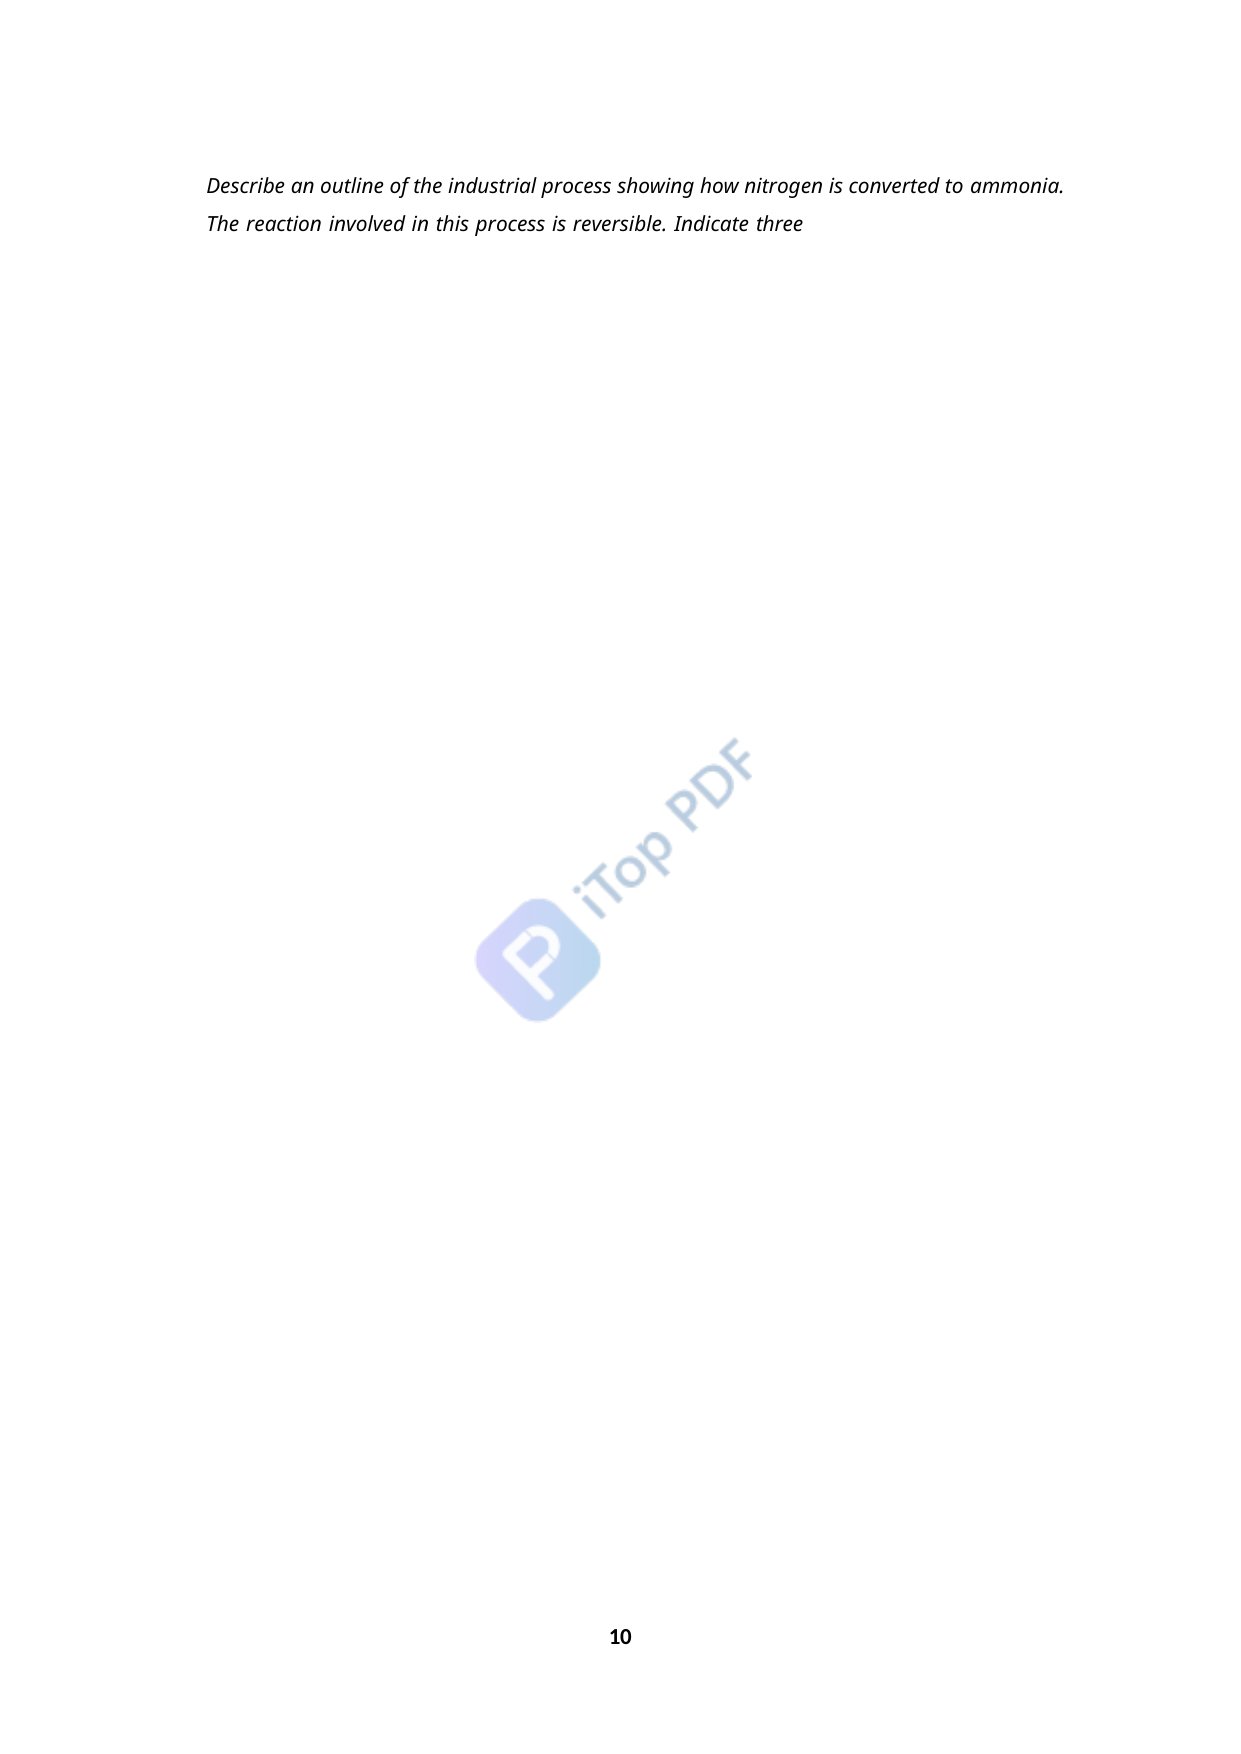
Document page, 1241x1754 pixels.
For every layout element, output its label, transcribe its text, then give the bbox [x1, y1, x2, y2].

picture [465, 722, 776, 1033]
text Describe an outline of the industrial process showing how nitrogen is converted to ammonia. The reaction involved in this process is reversible. Indicate three [206, 171, 1091, 238]
